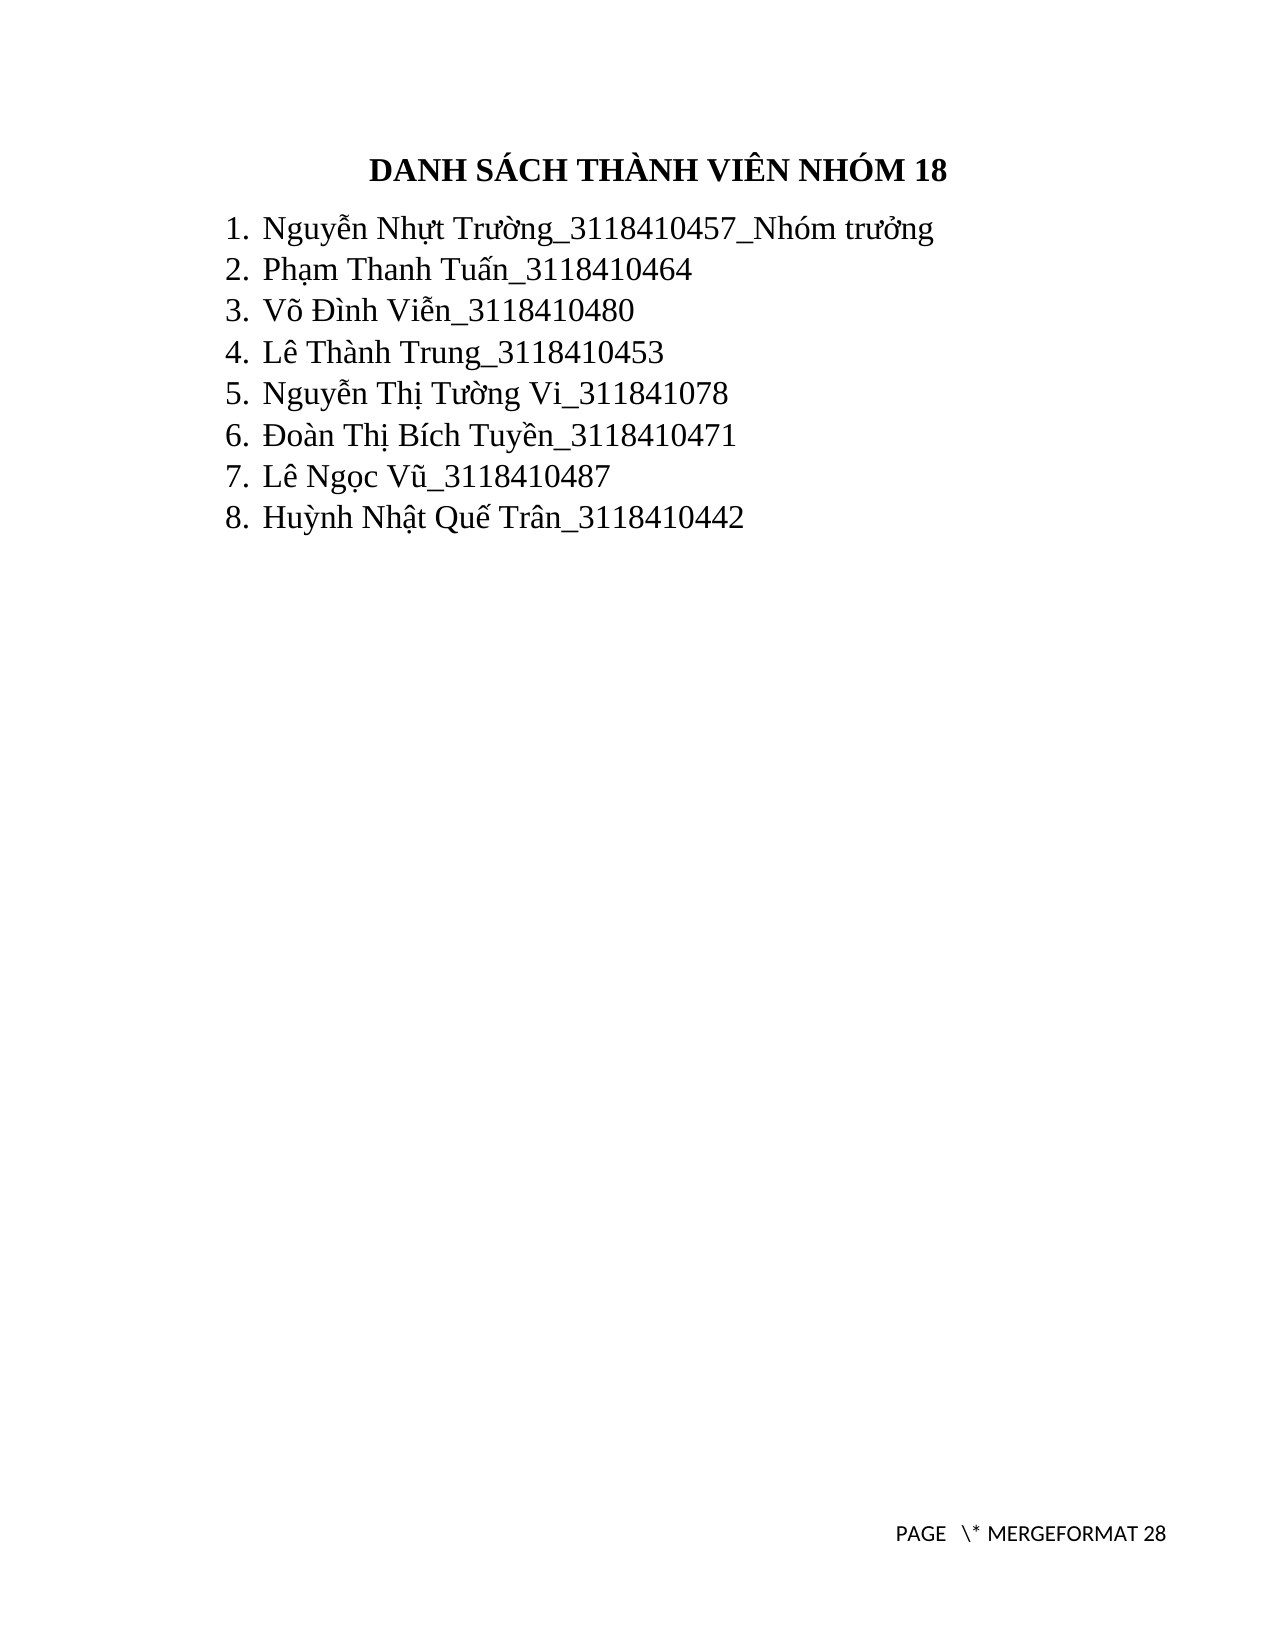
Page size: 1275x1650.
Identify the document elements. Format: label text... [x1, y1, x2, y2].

text DANH SÁCH THÀNH VIÊN NHÓM 18 [150, 150, 1167, 188]
list Nguyễn Nhựt Trường_3118410457_Nhóm trưởng [225, 208, 1167, 246]
list Đoàn Thị Bích Tuyền_3118410471 [225, 415, 1167, 453]
list Phạm Thanh Tuấn_3118410464 [225, 249, 1167, 288]
list Nguyễn Thị Tường Vi_311841078 [225, 373, 1167, 412]
list Lê Thành Trung_3118410453 [225, 332, 1167, 370]
list Võ Đình Viễn_3118410480 [225, 291, 1167, 329]
list Lê Ngọc Vũ_3118410487 [225, 456, 1167, 494]
list Huỳnh Nhật Quế Trân_3118410442 [225, 497, 1167, 536]
